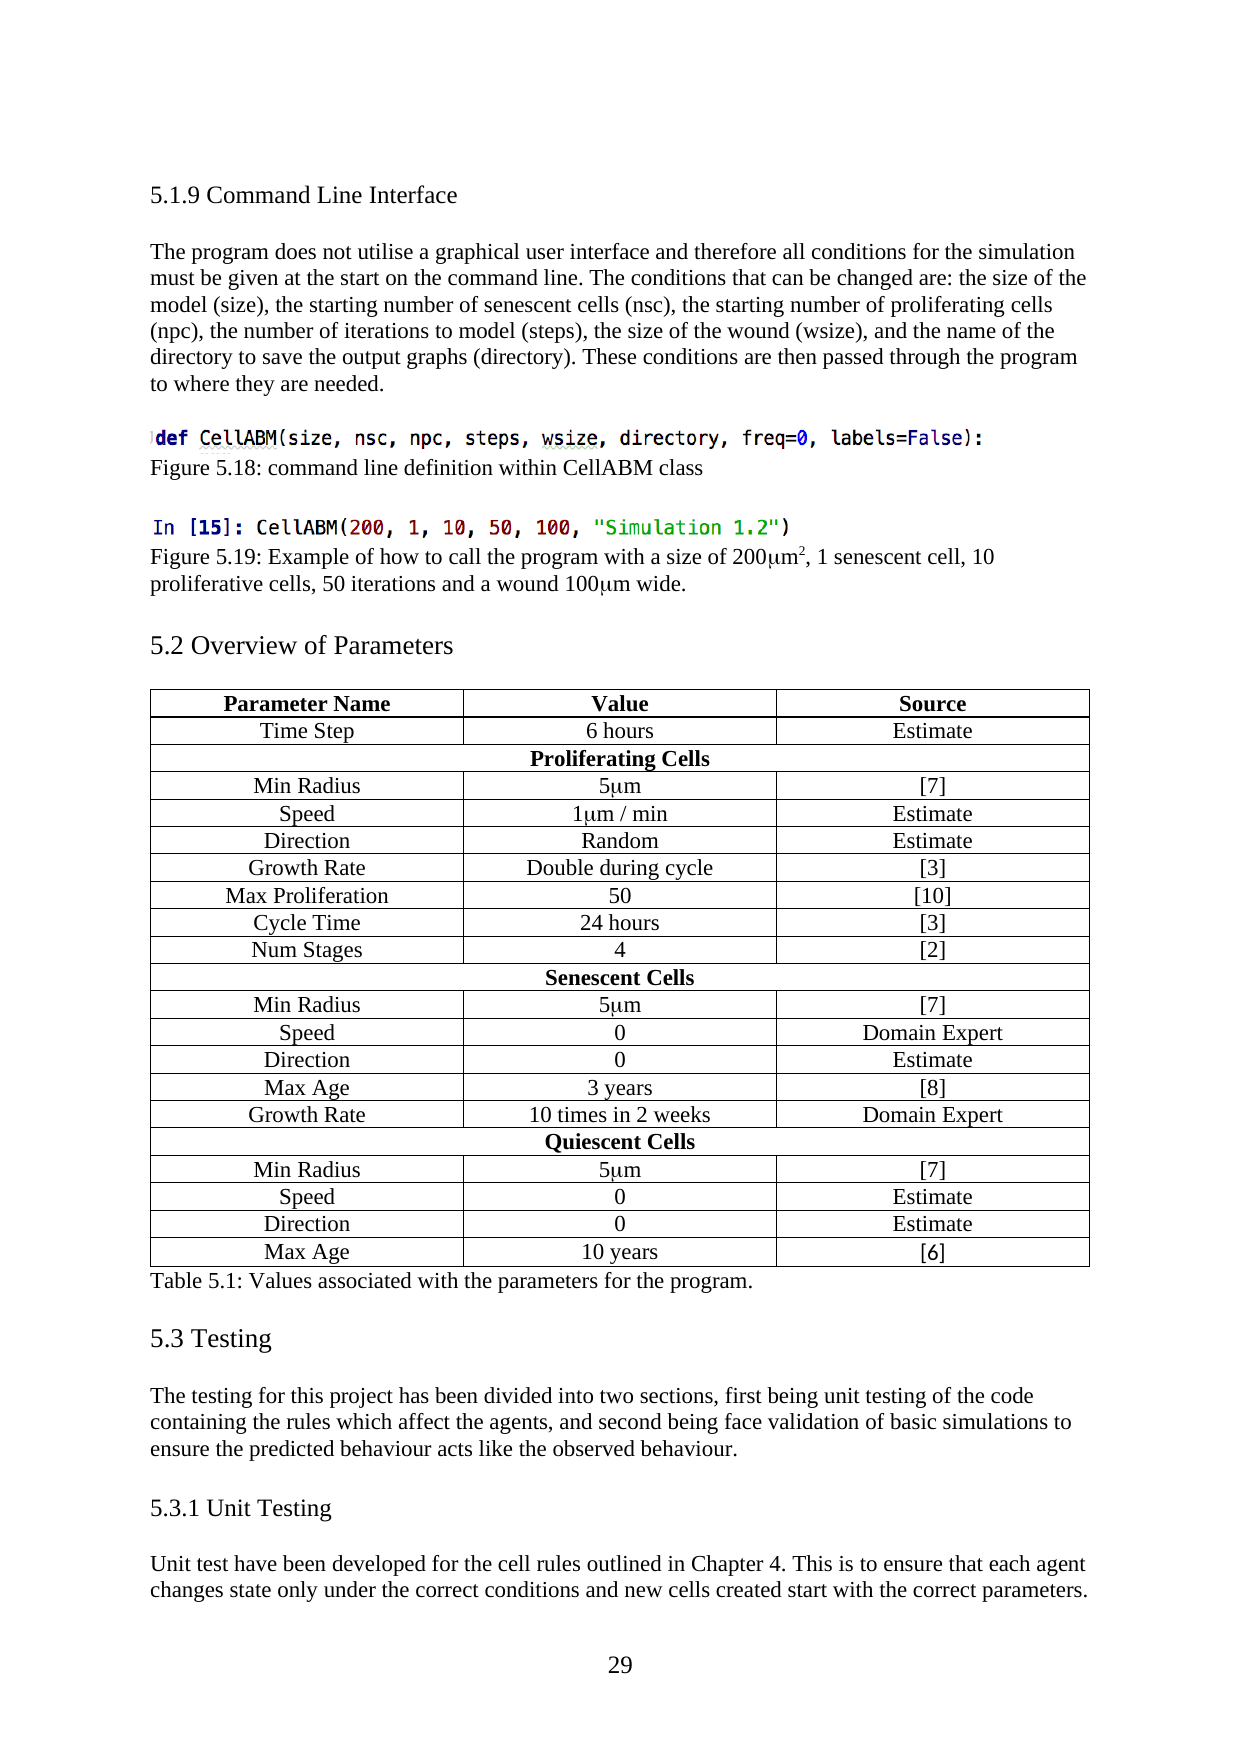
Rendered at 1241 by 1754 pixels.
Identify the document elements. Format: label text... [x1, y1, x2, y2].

table_cell Proliferating Cells [151, 745, 1089, 771]
table_cell Growth Rate [151, 1101, 463, 1127]
table_cell 50 [464, 882, 776, 908]
table_cell Direction [151, 1046, 463, 1072]
table_cell [3] [777, 854, 1089, 881]
table_cell 0 [464, 1211, 776, 1237]
table_cell Estimate [777, 1046, 1089, 1072]
table_cell Domain Expert [777, 1101, 1089, 1127]
table_cell Speed [151, 800, 463, 826]
table_cell [8] [777, 1074, 1089, 1100]
text Table 5.1: Values associated with the parameters for the program. [150, 1267, 1090, 1322]
table_cell Min Radius [151, 991, 463, 1018]
table_cell 1m / min [464, 800, 776, 826]
table_cell Senescent Cells [151, 964, 1089, 990]
subtitle 5.2 Overview of Parameters [150, 629, 1090, 660]
table_cell [3] [777, 909, 1089, 936]
table_cell Num Stages [151, 937, 463, 963]
table_cell Min Radius [151, 1156, 463, 1182]
table_cell Max Age [151, 1074, 463, 1100]
table_cell Estimate [777, 1211, 1089, 1237]
table_cell Time Step [151, 718, 463, 744]
table_cell [7] [777, 1156, 1089, 1182]
table_cell Estimate [777, 718, 1089, 744]
table_cell Estimate [777, 800, 1089, 826]
table_cell Direction [151, 827, 463, 853]
table_cell 3 years [464, 1074, 776, 1100]
table_cell Min Radius [151, 772, 463, 798]
table_cell Double during cycle [464, 854, 776, 881]
table_cell Direction [151, 1211, 463, 1237]
text The program does not utilise a graphical user interface and therefore all conditions for the simulation must be given at the start on the command line. The conditions that can be changed are: the size of the model (size), the starting number of senescent cells (nsc), the starting number of proliferating cells (npc), the number of iterations to model (steps), the size of the wound (wsize), and the name of the directory to save the output graphs (directory). These conditions are then passed through the program to where they are needed. [150, 238, 1090, 396]
table_cell Cycle Time [151, 909, 463, 936]
table_cell Speed [151, 1183, 463, 1209]
table_cell 5m [464, 772, 776, 798]
table_cell 10 years [464, 1238, 776, 1266]
table_cell [7] [777, 991, 1089, 1018]
table_cell 5m [464, 1156, 776, 1182]
text Figure 5.18: command line definition within CellABM class [150, 454, 1090, 480]
table_cell Domain Expert [777, 1019, 1089, 1045]
table_cell [6] [777, 1238, 1089, 1266]
table_cell Estimate [777, 827, 1089, 853]
table_cell [10] [777, 882, 1089, 908]
table_cell 0 [464, 1183, 776, 1209]
table_cell 10 times in 2 weeks [464, 1101, 776, 1127]
table_cell Quiescent Cells [151, 1128, 1089, 1155]
subtitle 5.3.1 Unit Testing [150, 1493, 1090, 1522]
table_cell [2] [777, 937, 1089, 963]
text 5.3 Testing The testing for this project has been divided into two sections, first being unit testing of the code containing the rules which affect the agents, and second being face validation of basic simulations to ensure the predicted behaviour acts like the observed behaviour. [150, 1322, 1090, 1461]
text Figure 5.19: Example of how to call the program with a size of 200m2, 1 senescent cell, 10 proliferative cells, 50 iterations and a wound 100m wide. [150, 543, 1090, 596]
picture [150, 506, 796, 544]
table_header Value [464, 690, 776, 716]
table_cell Estimate [777, 1183, 1089, 1209]
table_header Source [777, 690, 1089, 716]
table_cell Random [464, 827, 776, 853]
table_cell 0 [464, 1019, 776, 1045]
table_cell 0 [464, 1046, 776, 1072]
table_cell Max Age [151, 1238, 463, 1266]
table_cell [7] [777, 772, 1089, 798]
table_cell Max Proliferation [151, 882, 463, 908]
table_cell 6 hours [464, 718, 776, 744]
text Unit test have been developed for the cell rules outlined in Chapter 4. This is to ensure that each agent changes state only under the correct conditions and new cells created start with the correct parameters. [150, 1550, 1090, 1603]
picture [150, 422, 984, 454]
table_cell Speed [151, 1019, 463, 1045]
table_cell Growth Rate [151, 854, 463, 881]
table_cell 24 hours [464, 909, 776, 936]
table_cell 4 [464, 937, 776, 963]
table_cell 5m [464, 991, 776, 1018]
subtitle 5.1.9 Command Line Interface [150, 181, 1090, 209]
table_header Parameter Name [151, 690, 463, 716]
